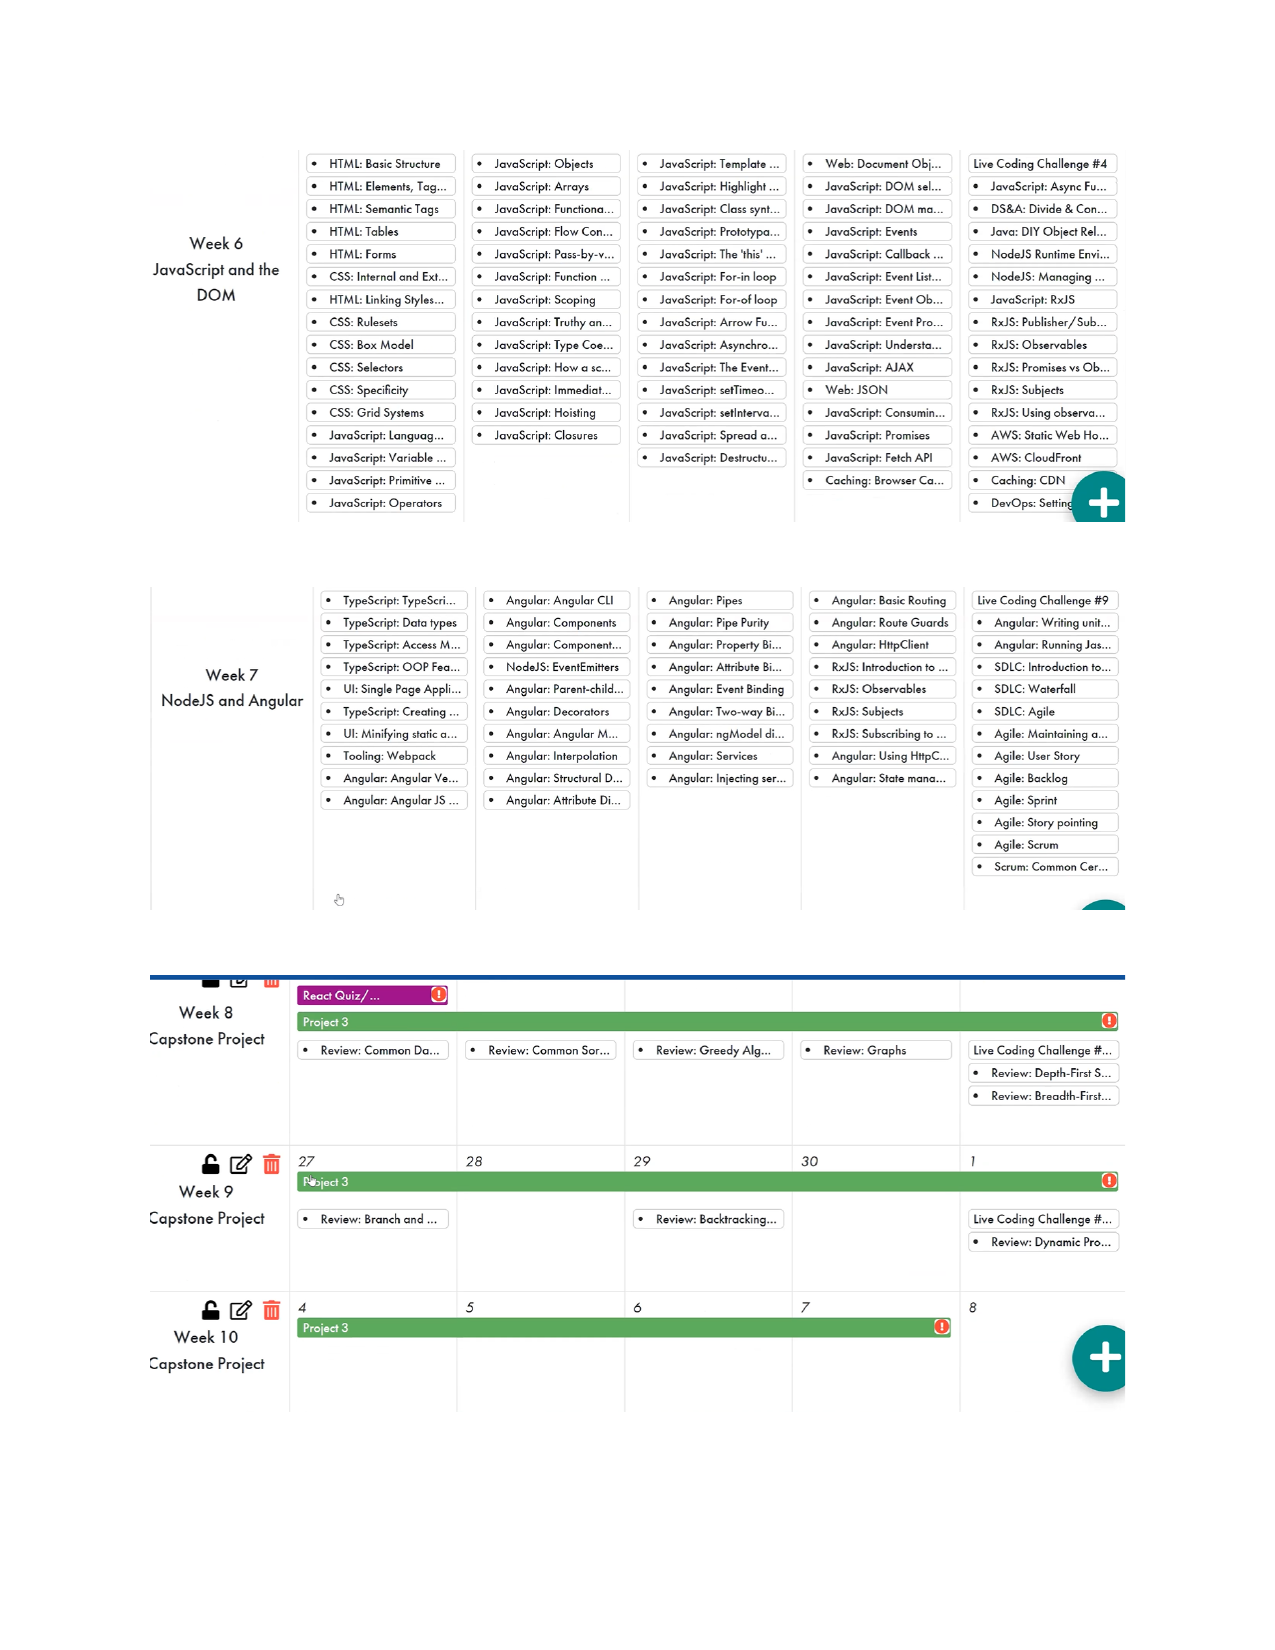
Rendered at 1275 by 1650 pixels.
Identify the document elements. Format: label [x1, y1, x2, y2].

picture [150, 975, 1125, 1412]
picture [150, 150, 1125, 522]
picture [150, 587, 1125, 910]
